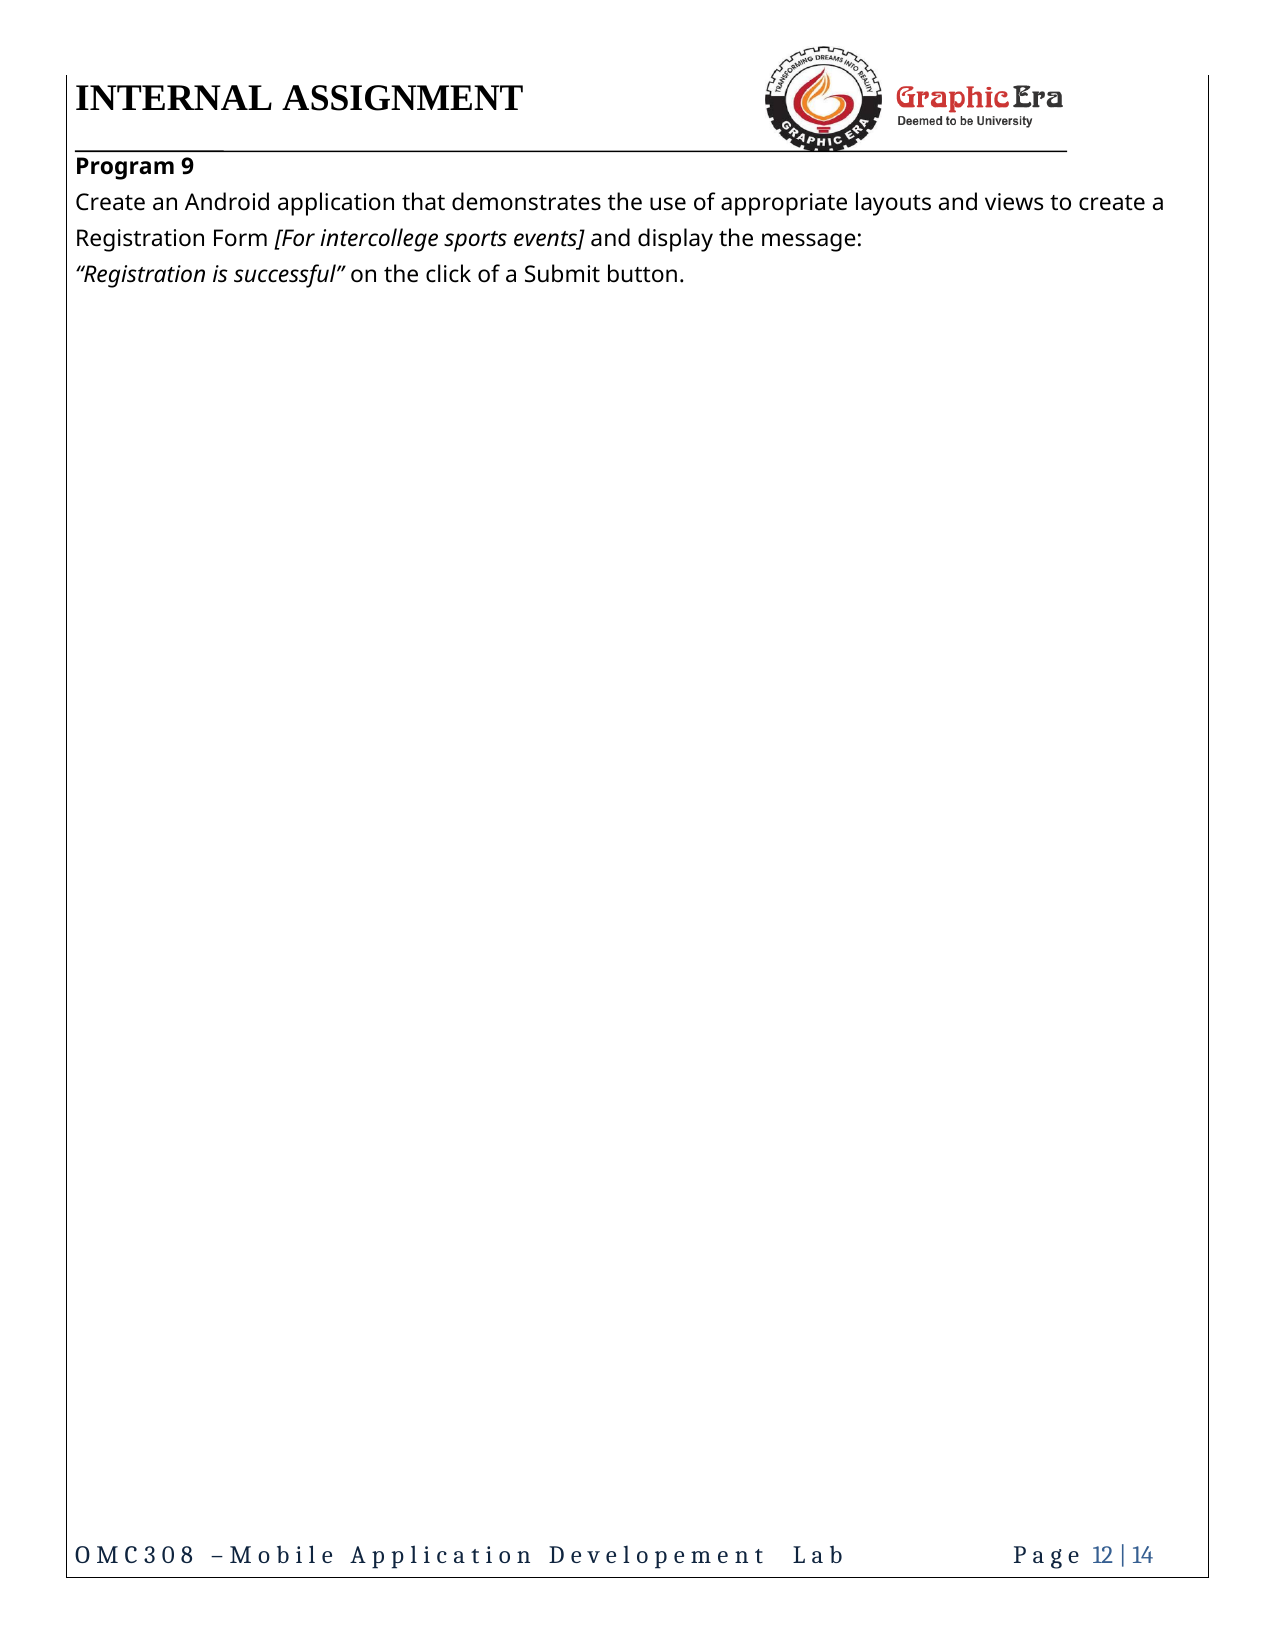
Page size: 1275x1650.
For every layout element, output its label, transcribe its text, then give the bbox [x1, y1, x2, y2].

picture [765, 46, 882, 150]
text Program 9 Create an Android application that demonstrates the use of appropriate layouts and views to create a Registration Form [For intercollege sports events] and display the message: “Registration is successful” on the click of a Submit button. [75, 150, 1200, 289]
picture [892, 73, 1068, 143]
